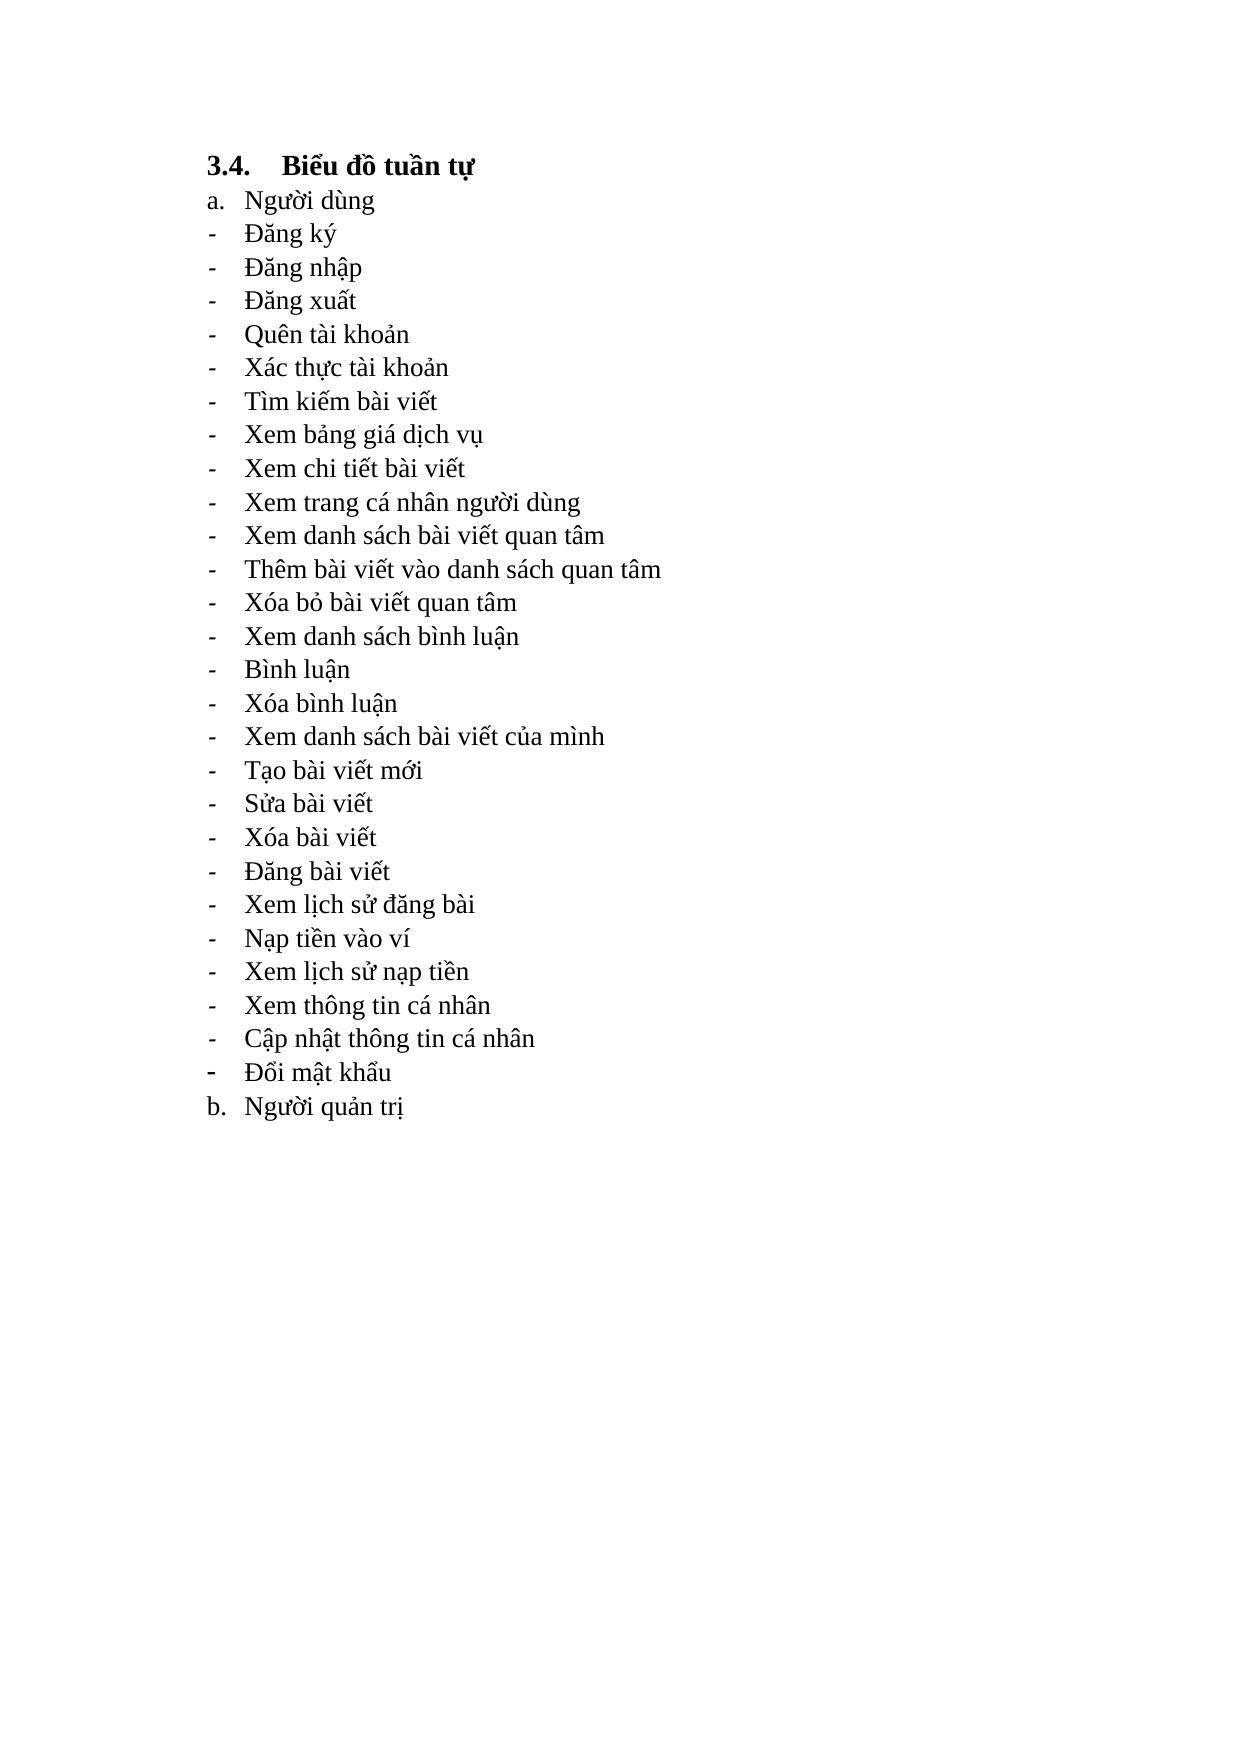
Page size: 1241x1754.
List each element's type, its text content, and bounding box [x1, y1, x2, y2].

list Xem bảng giá dịch vụ [207, 418, 1093, 450]
list Xem danh sách bài viết quan tâm [207, 519, 1093, 550]
list Quên tài khoản [207, 318, 1093, 349]
list Xác thực tài khoản [207, 351, 1093, 383]
list Xem danh sách bài viết của mình [207, 720, 1093, 752]
list Đổi mật khẩu [207, 1056, 1093, 1087]
list Xem danh sách bình luận [207, 620, 1093, 651]
list Người quản trị [207, 1089, 1093, 1121]
list Xem lịch sử đăng bài [207, 888, 1093, 919]
list Tìm kiếm bài viết [207, 385, 1093, 416]
list Xóa bình luận [207, 687, 1093, 718]
list Thêm bài viết vào danh sách quan tâm [207, 553, 1093, 584]
list Cập nhật thông tin cá nhân [207, 1022, 1093, 1053]
list Xem thông tin cá nhân [207, 989, 1093, 1020]
list Xem trang cá nhân người dùng [207, 486, 1093, 517]
list Đăng ký [207, 217, 1093, 248]
list Xóa bài viết [207, 821, 1093, 852]
list Xóa bỏ bài viết quan tâm [207, 586, 1093, 617]
list Biểu đồ tuần tự [207, 148, 1093, 181]
list Xem lịch sử nạp tiền [207, 955, 1093, 986]
list Đăng bài viết [207, 854, 1093, 886]
list Đăng nhập [207, 251, 1093, 282]
list Tạo bài viết mới [207, 754, 1093, 785]
list Đăng xuất [207, 284, 1093, 316]
list Nạp tiền vào ví [207, 922, 1093, 953]
list Bình luận [207, 653, 1093, 684]
list Sửa bài viết [207, 787, 1093, 819]
list Xem chi tiết bài viết [207, 452, 1093, 483]
list Người dùng [207, 184, 1093, 215]
